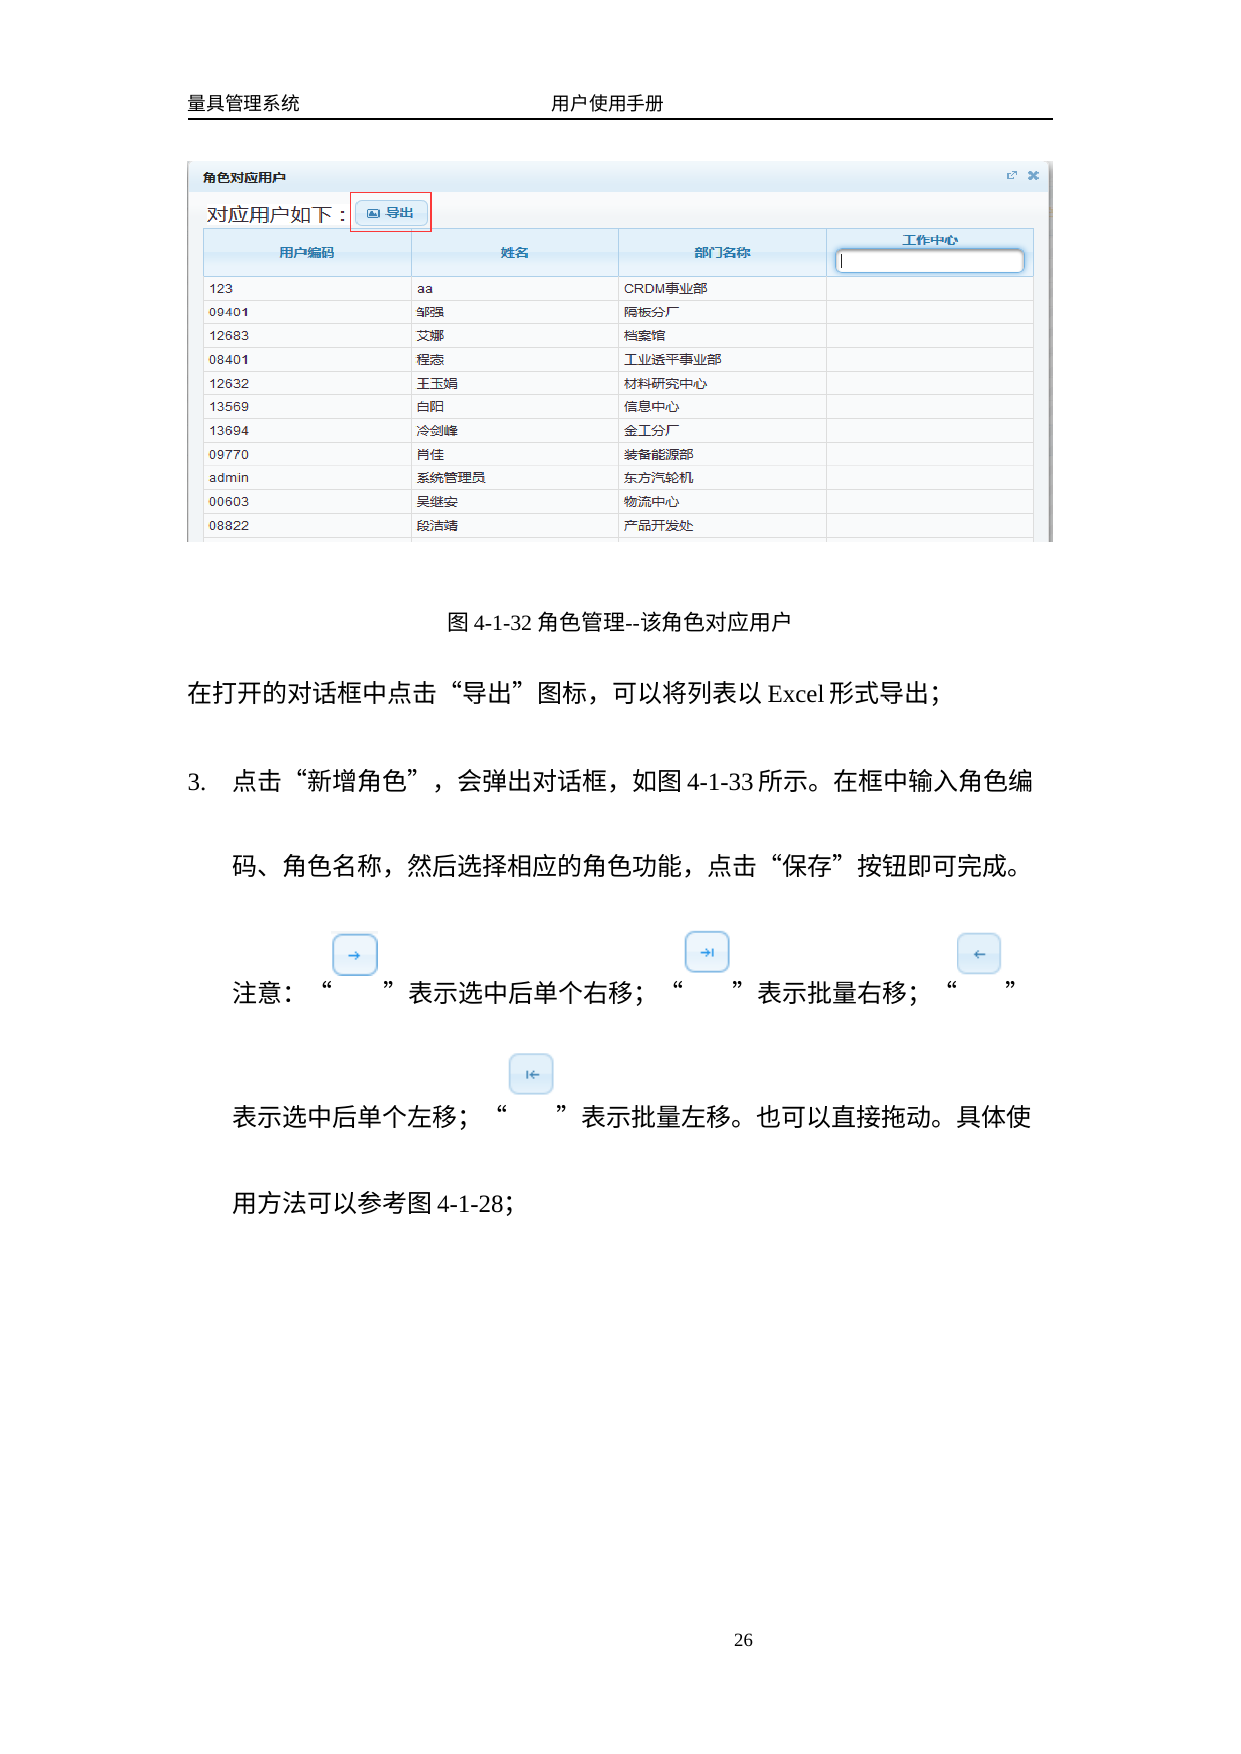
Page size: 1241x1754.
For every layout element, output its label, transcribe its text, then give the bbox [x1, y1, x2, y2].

list 点击“新增角色”，会弹出对话框，如图4-1-33所示。在框中输入角色编码、角色名称，然后选择相应的角色功能，点击“保存”按钮即可完成。注意：“ ”表示选中后单个右移；“”表示批量右移；“”表示选中后单个左移；“”表示批量左移。也可以直接拖动。具体使用方法可以参考图4-1-28； [187, 747, 1053, 1234]
text 图4-1-32 角色管理--该角色对应用户 [187, 604, 1053, 637]
picture [187, 161, 1053, 542]
picture [506, 1052, 557, 1098]
picture [331, 931, 378, 976]
text 在打开的对话框中点击“导出”图标，可以将列表以Excel形式导出； [187, 659, 1053, 724]
picture [682, 925, 733, 976]
picture [957, 930, 1006, 976]
